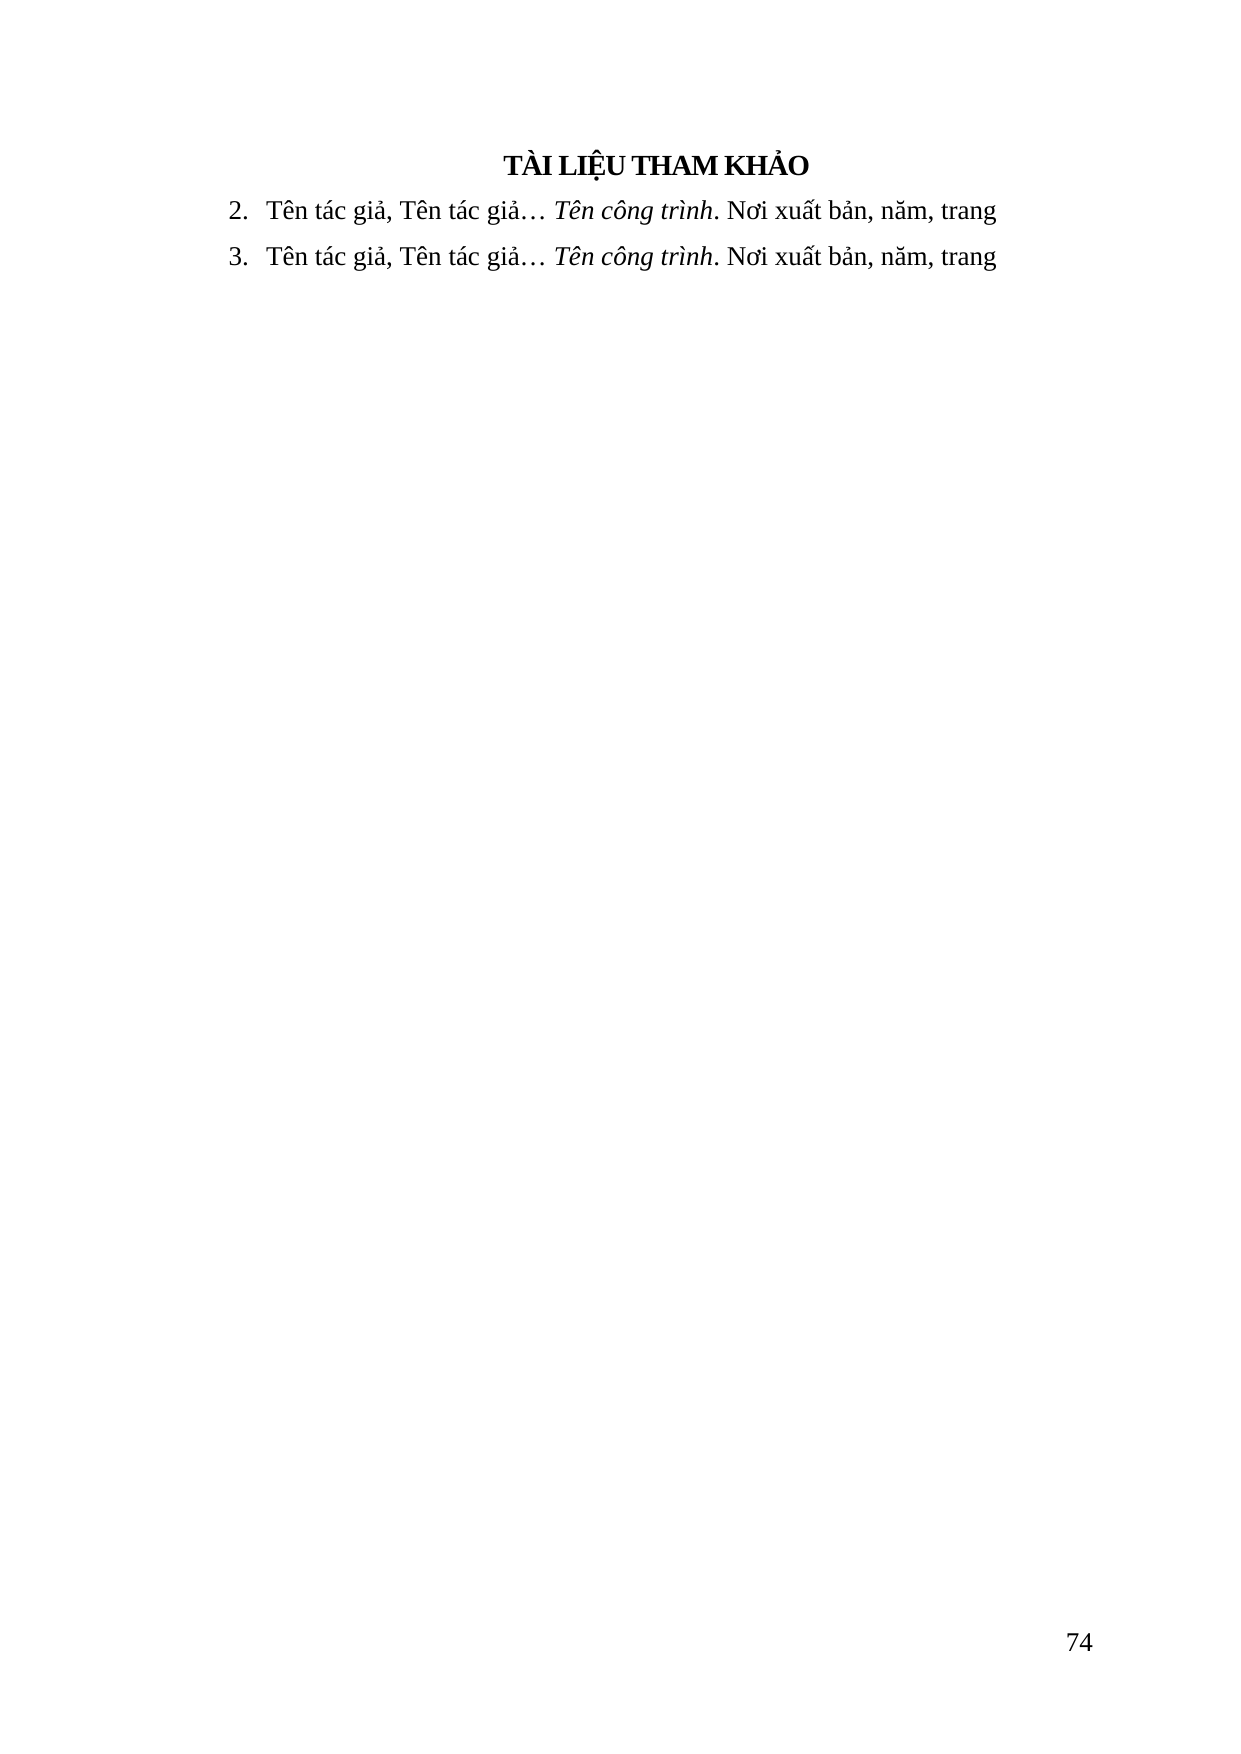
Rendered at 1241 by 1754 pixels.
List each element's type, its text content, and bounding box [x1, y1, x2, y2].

list Tên tác giả, Tên tác giả… Tên công trình. Nơi xuất bản, năm, trang [228, 240, 1092, 272]
list Tên tác giả, Tên tác giả… Tên công trình. Nơi xuất bản, năm, trang [228, 194, 1092, 225]
title TÀI LIỆU THAM KHẢO [221, 148, 1092, 181]
